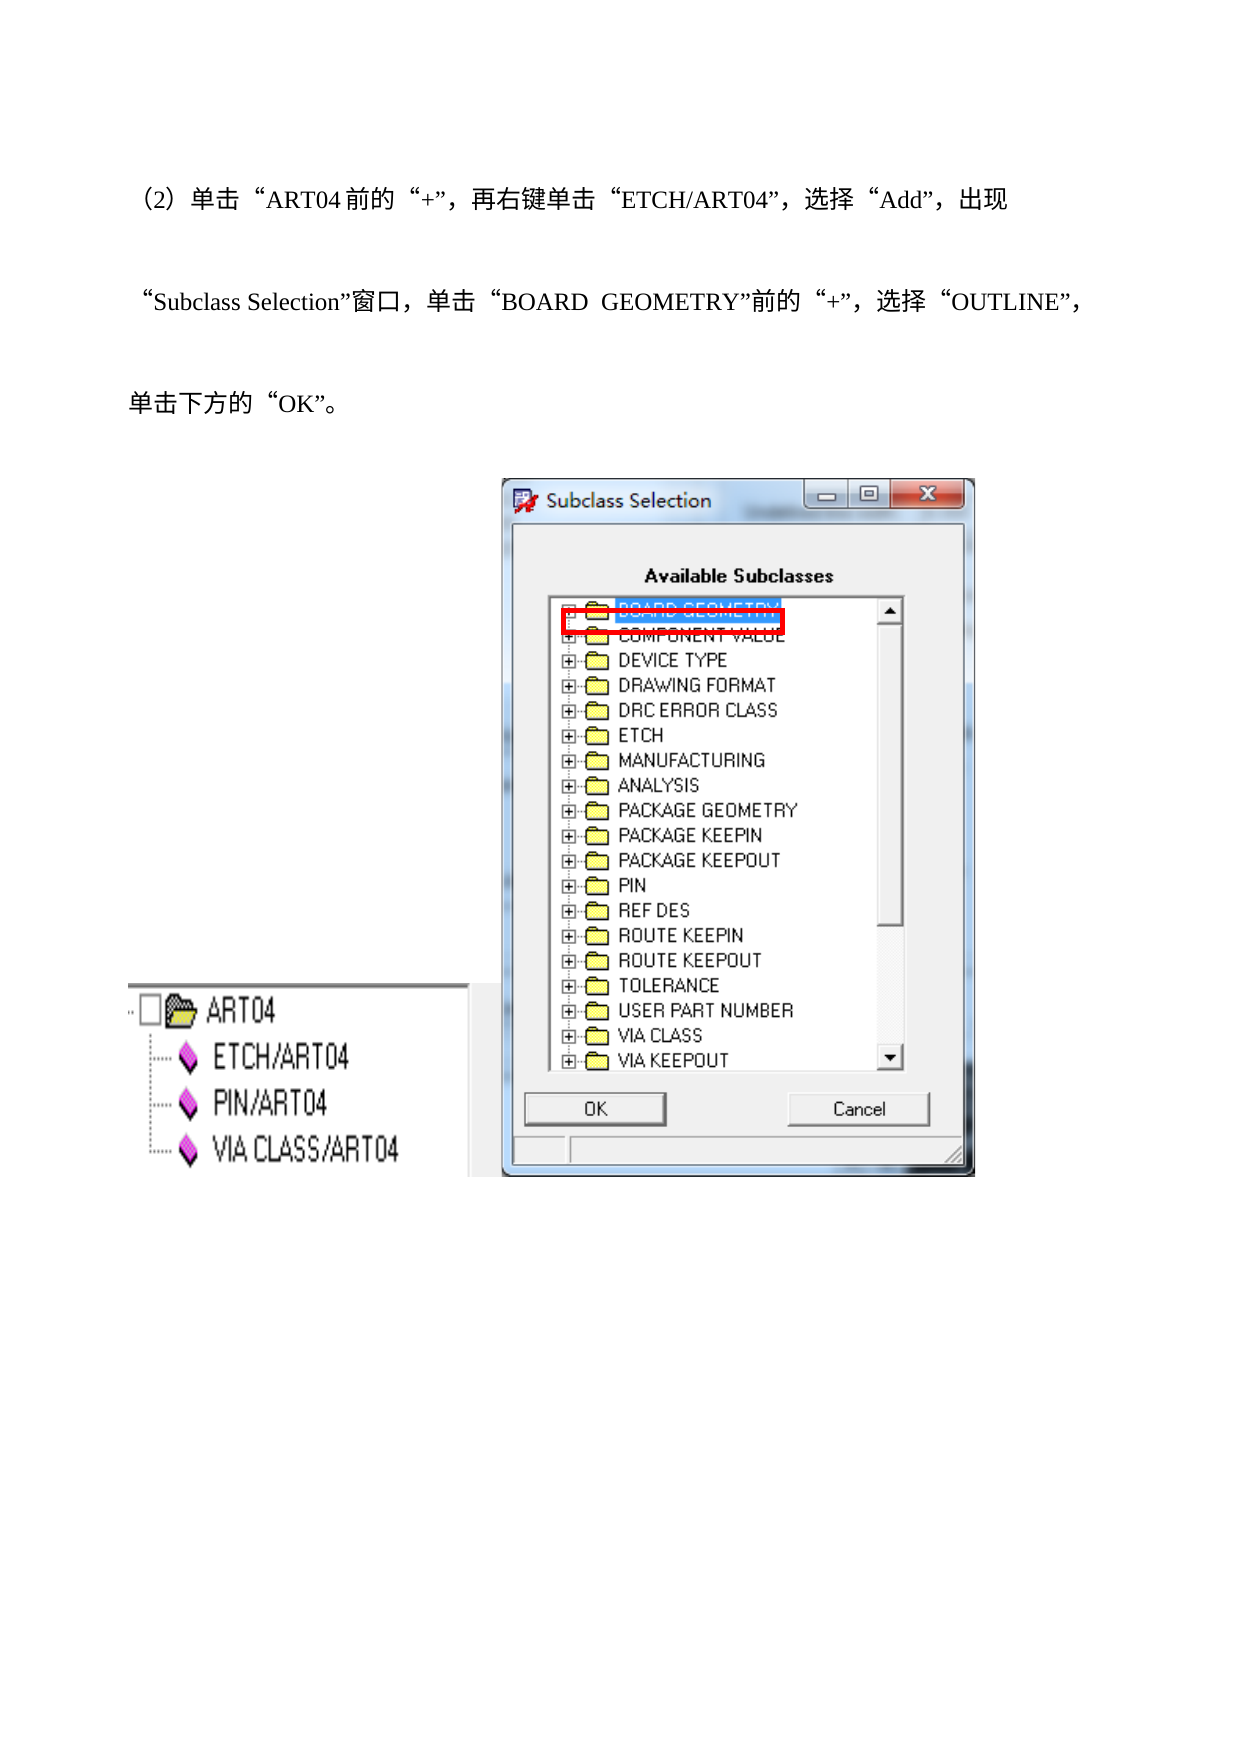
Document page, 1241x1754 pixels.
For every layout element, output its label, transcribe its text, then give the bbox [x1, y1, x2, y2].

picture [128, 478, 976, 1177]
text （2）单击“ART04前的“+”，再右键单击“ETCH/ART04”，选择“Add”，出现“Subclass Selection”窗口，单击“BOARD GEOMETRY”前的“+”，选择“OUTLINE”，单击下方的“OK”。 [128, 164, 1112, 436]
